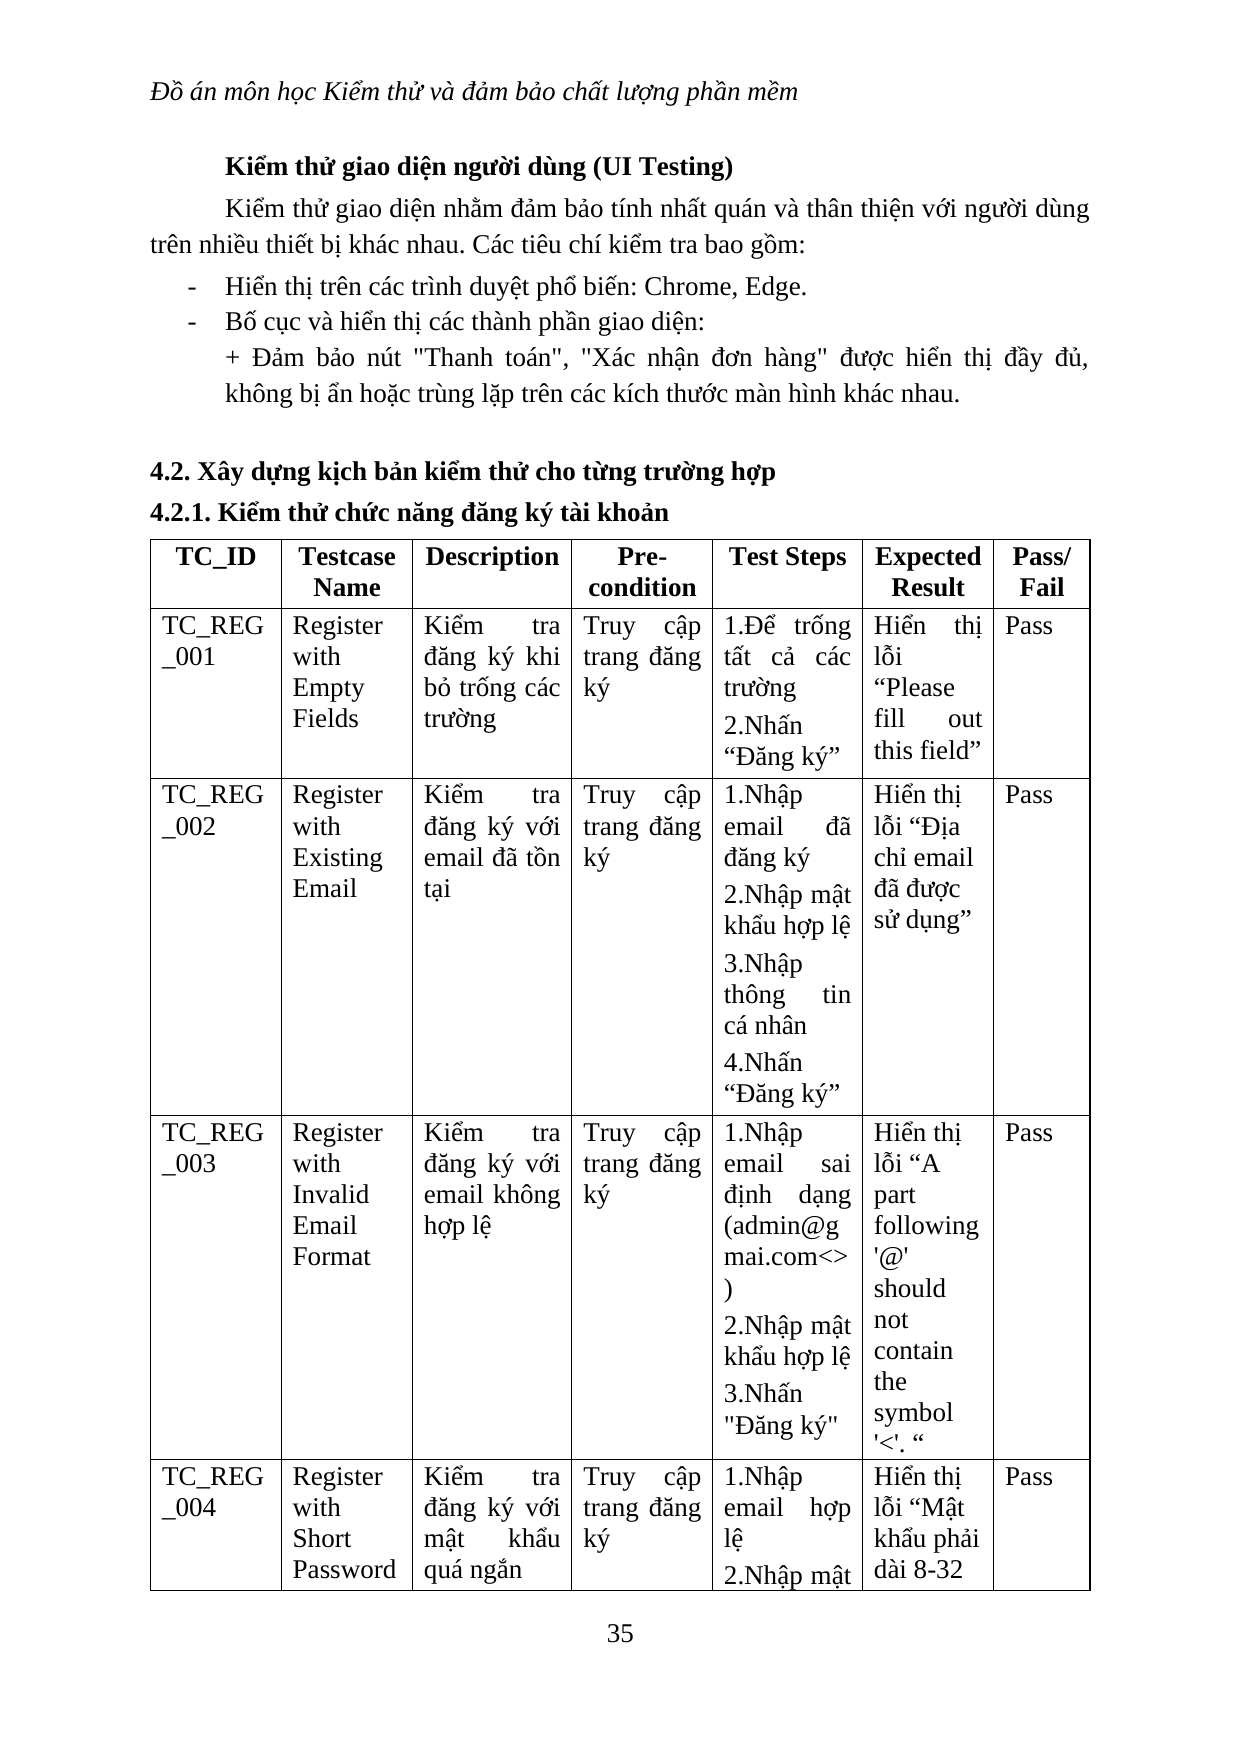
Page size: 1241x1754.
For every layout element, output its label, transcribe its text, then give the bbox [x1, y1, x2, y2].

table_cell TC_REG_003 [151, 1116, 281, 1458]
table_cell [713, 1460, 862, 1590]
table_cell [413, 1460, 571, 1590]
table_header Test Steps [713, 540, 862, 608]
table_cell 1.Nhập email đã đăng ký 2.Nhập mật khẩu hợp lệ 3.Nhập thông tin cá nhân 4.Nhấn “Đăng ký” [713, 779, 862, 1115]
table_cell Hiển thị lỗi “Please fill out this field” [863, 609, 993, 777]
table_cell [282, 1460, 412, 1590]
table_cell TC_REG_004 [151, 1460, 281, 1590]
table_cell Pass [994, 1116, 1089, 1458]
table_header Testcase Name [282, 540, 412, 608]
table_header Expected Result [863, 540, 993, 608]
table_cell Kiểm tra đăng ký khi bỏ trống các trường [413, 609, 571, 777]
table_cell Kiểm tra đăng ký với email không hợp lệ [413, 1116, 571, 1458]
subtitle 4.2. Xây dựng kịch bản kiểm thử cho từng trường hợp [150, 454, 1090, 486]
table_cell Pass [994, 609, 1089, 777]
table_header Description [413, 540, 571, 608]
text Kiểm thử giao diện người dùng (UI Testing) [150, 150, 1090, 181]
subtitle 4.2.1. Kiểm thử chức năng đăng ký tài khoản [150, 497, 1090, 528]
table_cell TC_REG_002 [151, 779, 281, 1115]
table_cell Hiển thị lỗi “Địa chỉ email đã được sử dụng” [863, 779, 993, 1115]
table_header TC_ID [151, 540, 281, 608]
table_cell Register with Existing Email [282, 779, 412, 1115]
table_cell 1.Nhập email sai định dạng (admin@gmai.com<>) 2.Nhập mật khẩu hợp lệ 3.Nhấn "Đăng ký" [713, 1116, 862, 1458]
table_cell Truy cập trang đăng ký [572, 1116, 712, 1458]
table_header Pre-condition [572, 540, 712, 608]
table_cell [863, 1460, 993, 1590]
table_cell Hiển thị lỗi “A part following '@' should not contain the symbol '<'. “ [863, 1116, 993, 1458]
table_header Pass/Fail [994, 540, 1089, 608]
list + Đảm bảo nút "Thanh toán", "Xác nhận đơn hàng" được hiển thị đầy đủ, không bị ẩn hoặc trùng lặp trên các kích thước màn hình khác nhau. [225, 341, 1090, 408]
list Bố cục và hiển thị các thành phần giao diện: [187, 305, 1090, 337]
table_cell Kiểm tra đăng ký với email đã tồn tại [413, 779, 571, 1115]
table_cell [572, 1460, 712, 1590]
table_cell Pass [994, 1460, 1089, 1590]
table_cell Truy cập trang đăng ký [572, 779, 712, 1115]
table_cell Register with Invalid Email Format [282, 1116, 412, 1458]
table_cell Register with Empty Fields [282, 609, 412, 777]
table_cell Pass [994, 779, 1089, 1115]
list Hiển thị trên các trình duyệt phổ biến: Chrome, Edge. [187, 270, 1090, 301]
table_cell TC_REG_001 [151, 609, 281, 777]
table_cell Truy cập trang đăng ký [572, 609, 712, 777]
text Kiểm thử giao diện nhằm đảm bảo tính nhất quán và thân thiện với người dùng trên nhiều thiết bị khác nhau. Các tiêu chí kiểm tra bao gồm: [150, 192, 1090, 259]
table_cell 1.Để trống tất cả các trường 2.Nhấn “Đăng ký” [713, 609, 862, 777]
